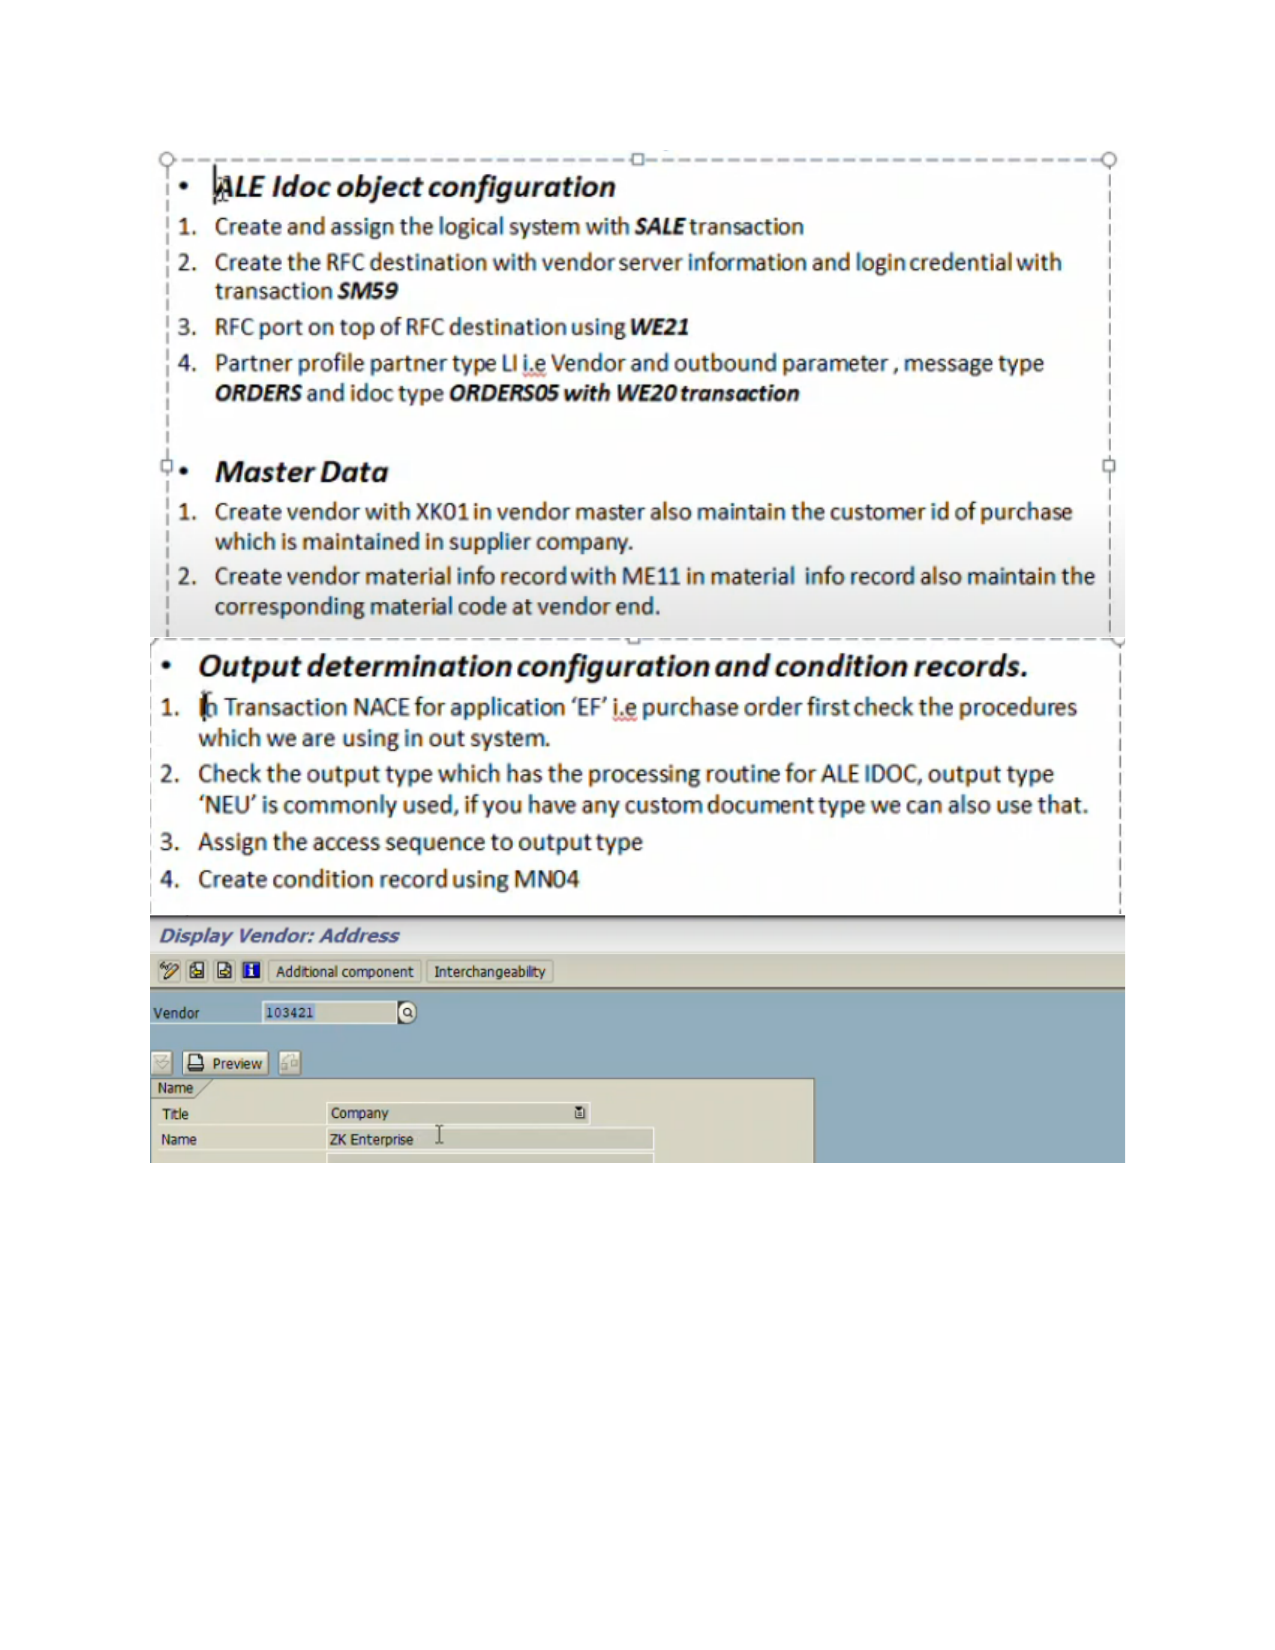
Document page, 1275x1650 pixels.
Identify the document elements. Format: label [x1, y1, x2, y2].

picture [150, 915, 1125, 1163]
picture [150, 638, 1125, 914]
picture [150, 150, 1125, 637]
